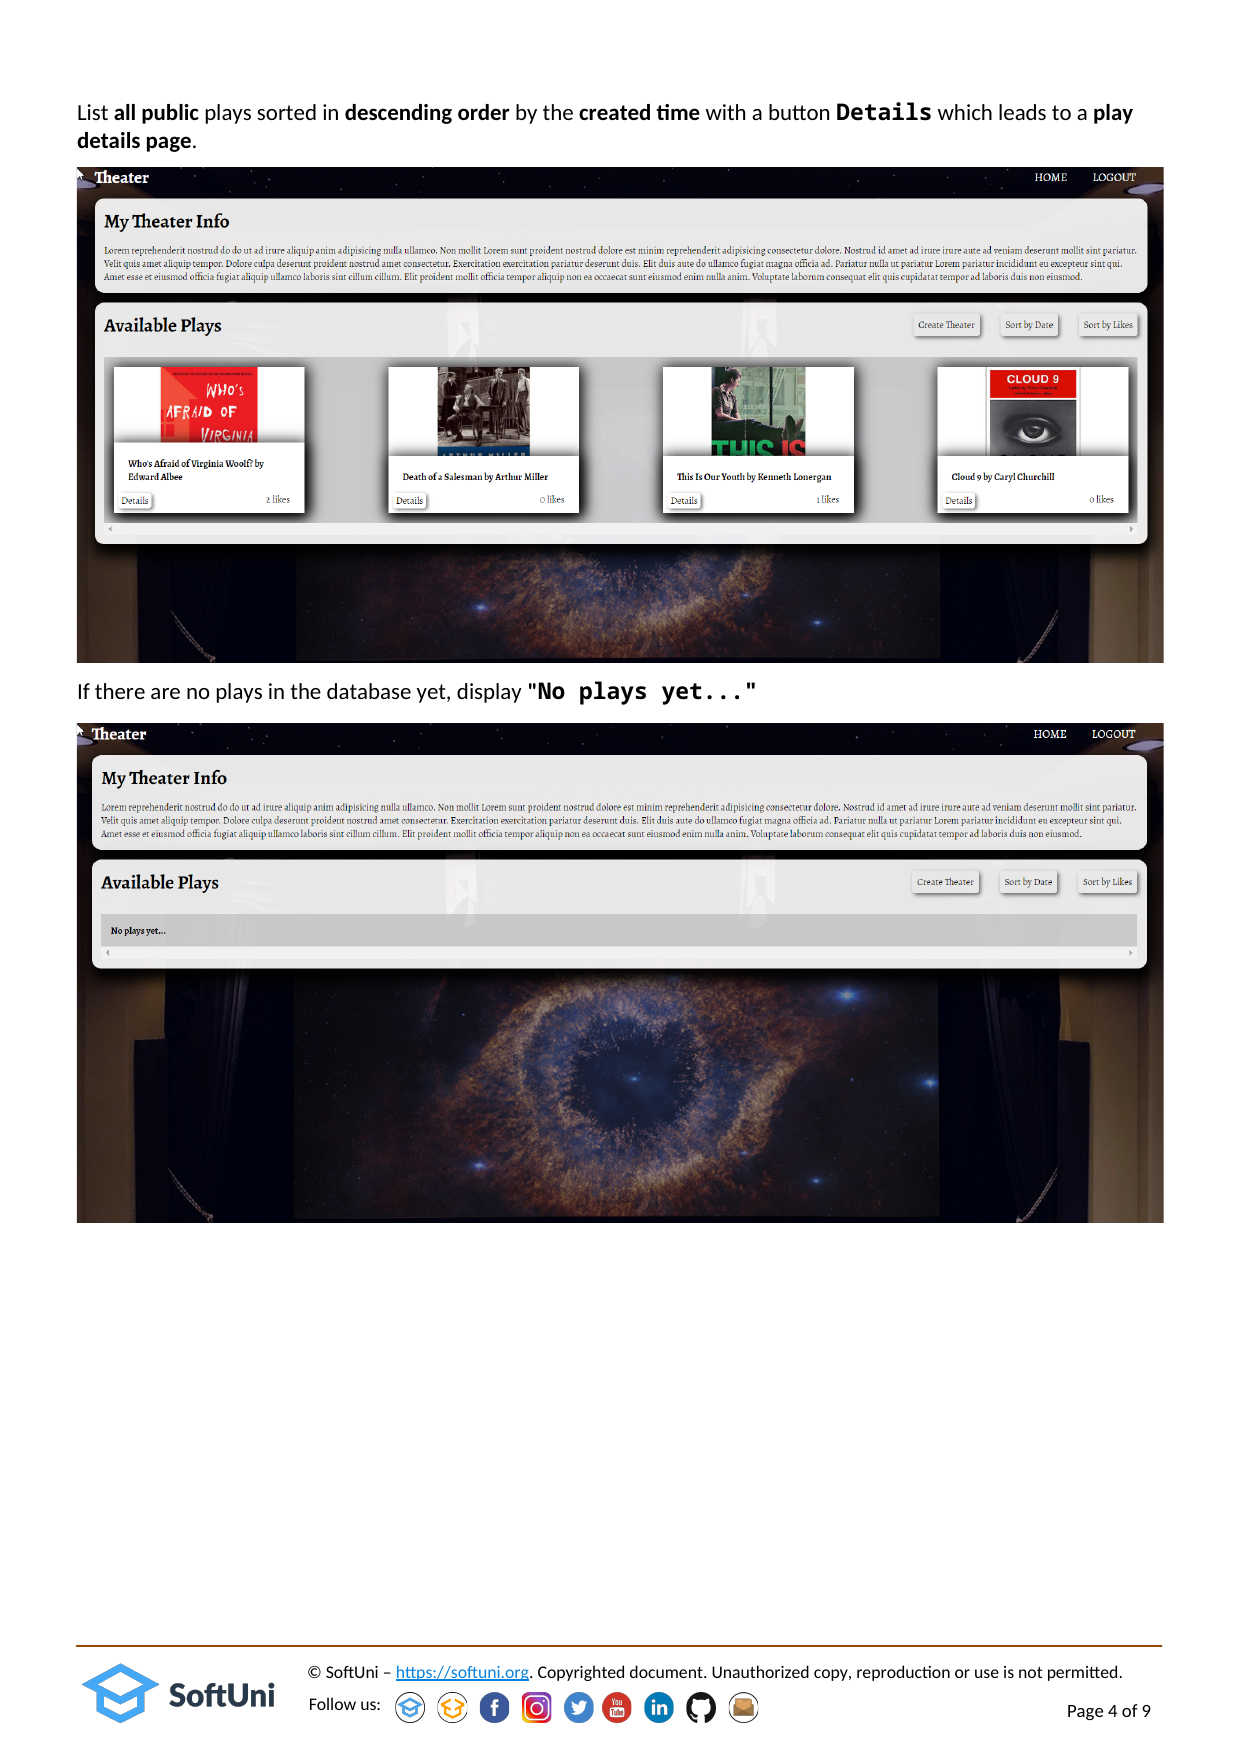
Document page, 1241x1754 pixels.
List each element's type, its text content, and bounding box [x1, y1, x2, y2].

text List all public plays sorted in descending order by the created time with a button Details which leads to a play details page. [77, 95, 1163, 155]
picture [395, 1692, 425, 1723]
picture [76, 723, 1164, 1223]
picture [522, 1692, 552, 1723]
picture [728, 1692, 759, 1723]
picture [479, 1692, 510, 1723]
picture [686, 1692, 716, 1723]
text If there are no plays in the database yet, display "No plays yet..." [77, 675, 1163, 706]
picture [658, 1705, 667, 1714]
picture [602, 1692, 632, 1723]
picture [76, 167, 1164, 663]
picture [665, 1714, 674, 1723]
picture [75, 1658, 281, 1729]
picture [437, 1692, 468, 1723]
picture [665, 1692, 674, 1701]
picture [644, 1714, 653, 1723]
picture [644, 1692, 653, 1701]
picture [564, 1692, 594, 1723]
